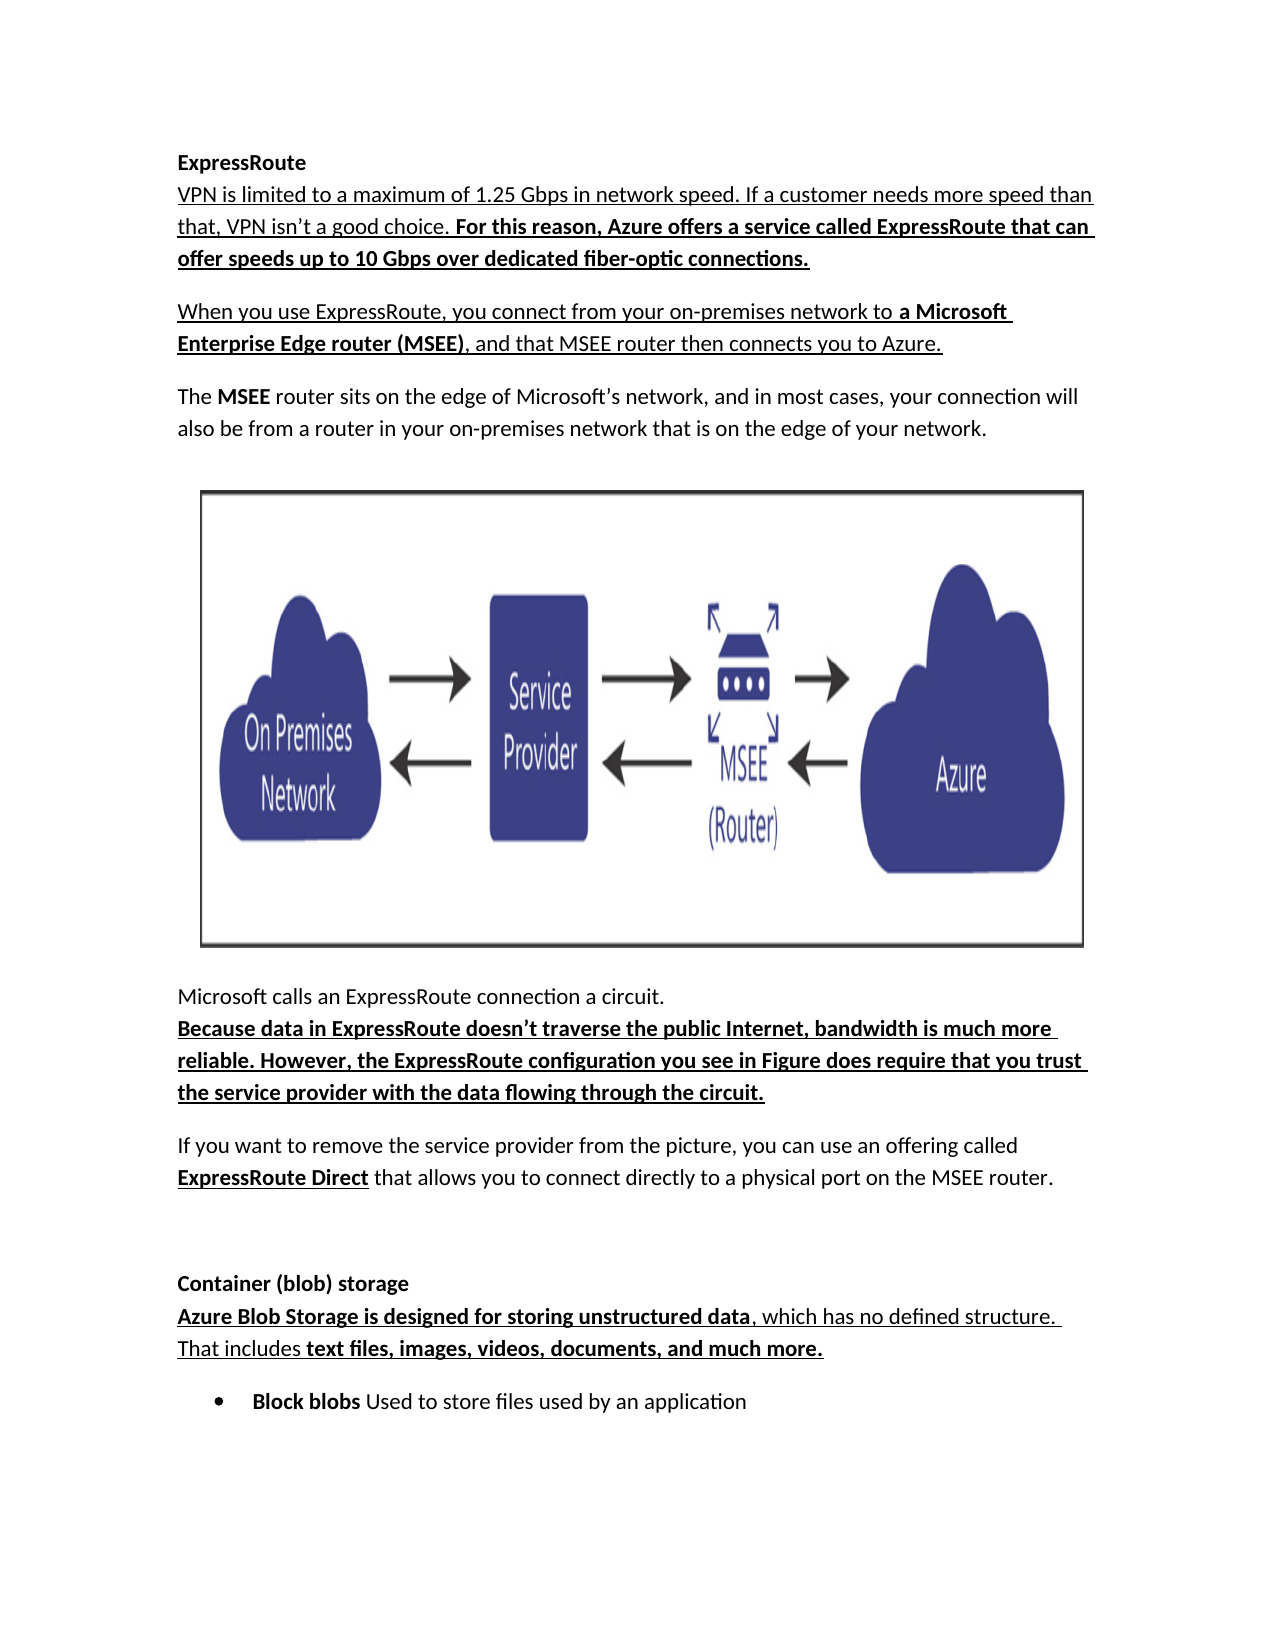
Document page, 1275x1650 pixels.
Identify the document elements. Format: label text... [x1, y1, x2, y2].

picture [177, 467, 1098, 957]
text ExpressRoute VPN is limited to a maximum of 1.25 Gbps in network speed. If a customer needs more speed than that, VPN isn’t a good choice. For this reason, Azure offers a service called ExpressRoute that can offer speeds up to 10 Gbps over dedicated fiber-optic connections. [177, 148, 1098, 272]
text If you want to remove the service provider from the picture, you can use an offering called ExpressRoute Direct that allows you to connect directly to a physical port on the MSEE router. [177, 1131, 1098, 1192]
list Block blobs Used to store files used by an application [215, 1387, 1098, 1415]
text Container (blob) storage Azure Blob Storage is designed for storing unstructured data, which has no defined structure. That includes text files, images, videos, documents, and much more. [177, 1269, 1098, 1362]
text The MSEE router sits on the edge of Microsoft’s network, and in most cases, your connection will also be from a router in your on-premises network that is on the edge of your network. [177, 382, 1098, 443]
text Microsoft calls an ExpressRoute connection a circuit. Because data in ExpressRoute doesn’t traverse the public Internet, bandwidth is much more reliable. However, the ExpressRoute configuration you see in Figure does require that you trust the service provider with the data flowing through the circuit. [177, 982, 1098, 1106]
text When you use ExpressRoute, you connect from your on-premises network to a Microsoft Enterprise Edge router (MSEE), and that MSEE router then connects you to Azure. [177, 297, 1098, 357]
